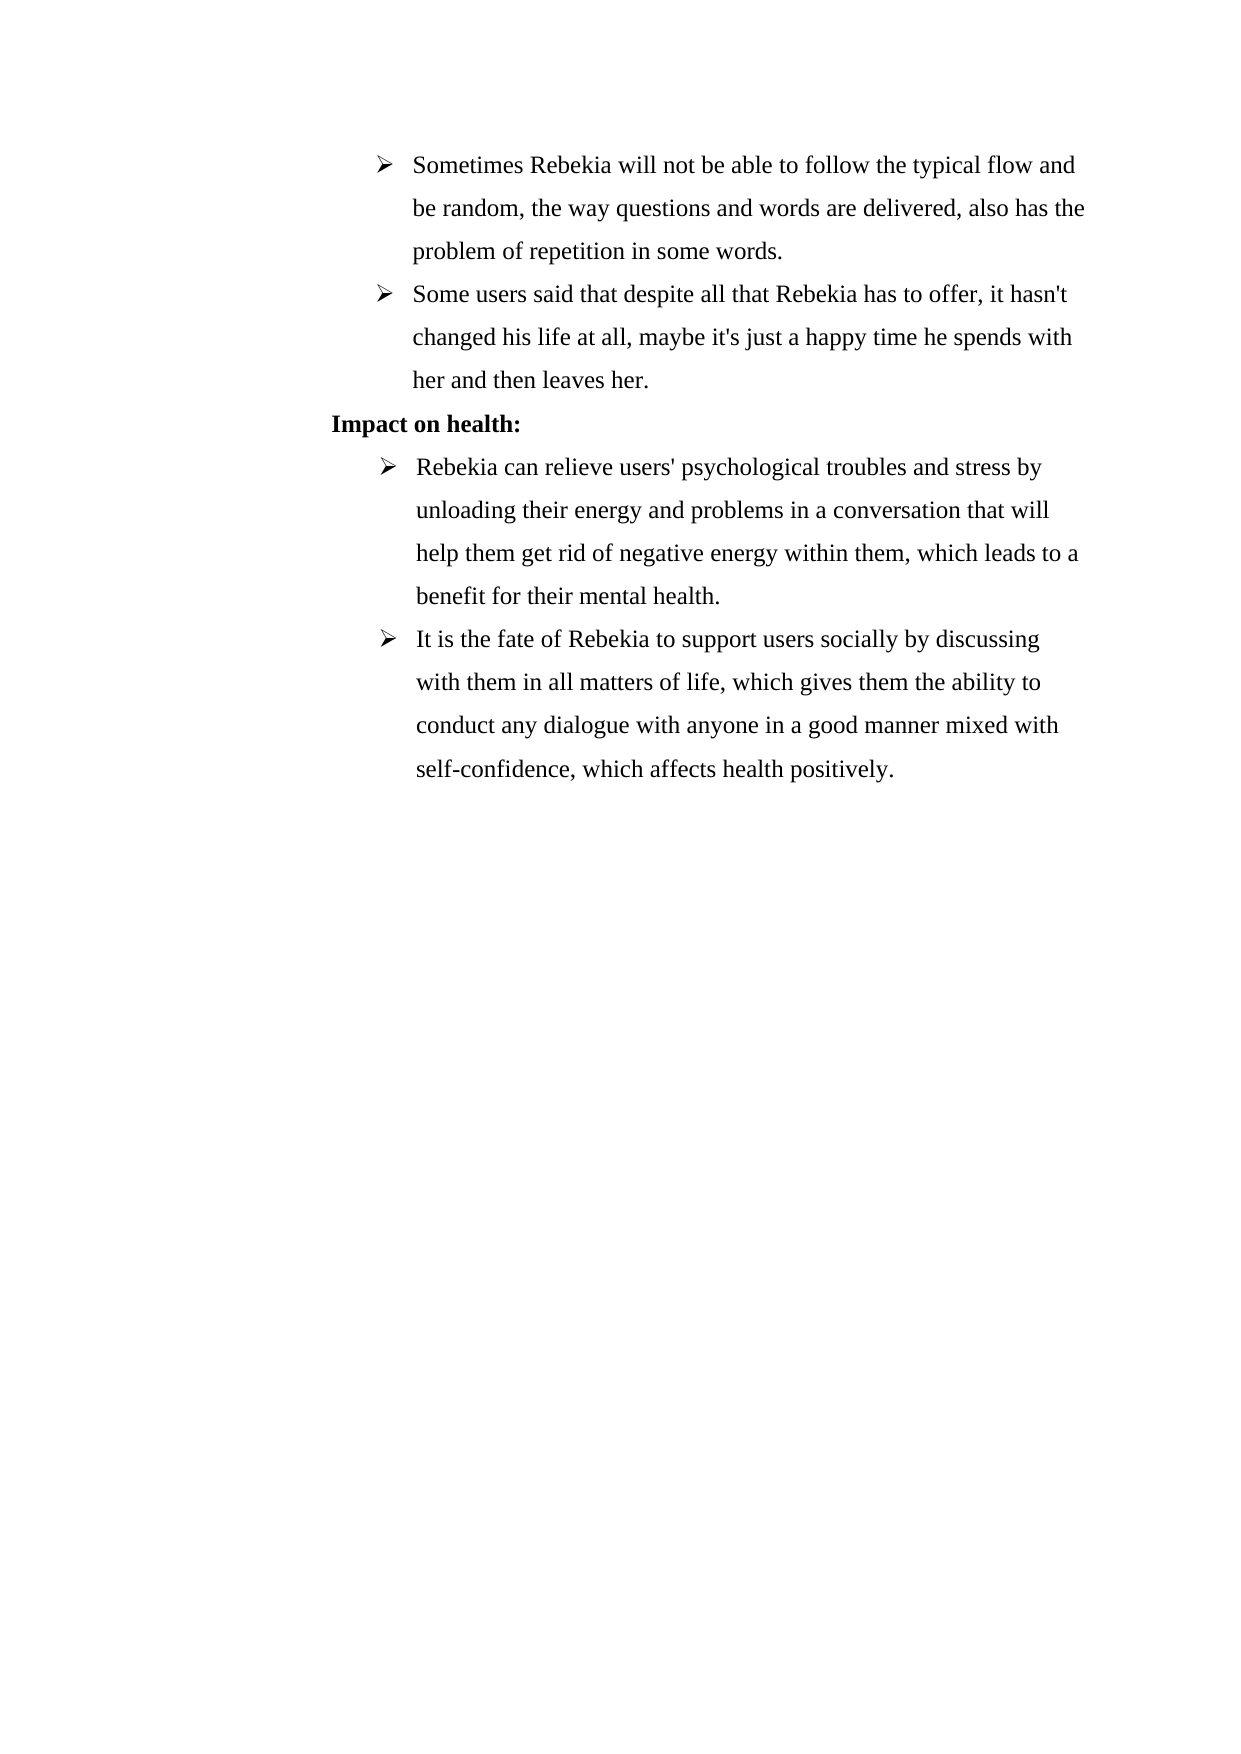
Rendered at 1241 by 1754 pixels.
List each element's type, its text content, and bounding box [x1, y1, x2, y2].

list Some users said that despite all that Rebekia has to offer, it hasn't changed his life at all, maybe it's just a happy time he spends with her and then leaves her. [375, 279, 1090, 394]
list Rebekia can relieve users' psychological troubles and stress by unloading their energy and problems in a conversation that will help them get rid of negative energy within them, which leads to a benefit for their mental health. [378, 452, 1090, 610]
list Sometimes Rebekia will not be able to follow the typical flow and be random, the way questions and words are delivered, also has the problem of repetition in some words. [375, 150, 1090, 265]
list It is the fate of Rebekia to support users socially by discussing with them in all matters of life, which gives them the ability to conduct any dialogue with anyone in a good manner mixed with self-confidence, which affects health positively. [378, 624, 1090, 782]
text Impact on health: [300, 409, 1090, 437]
